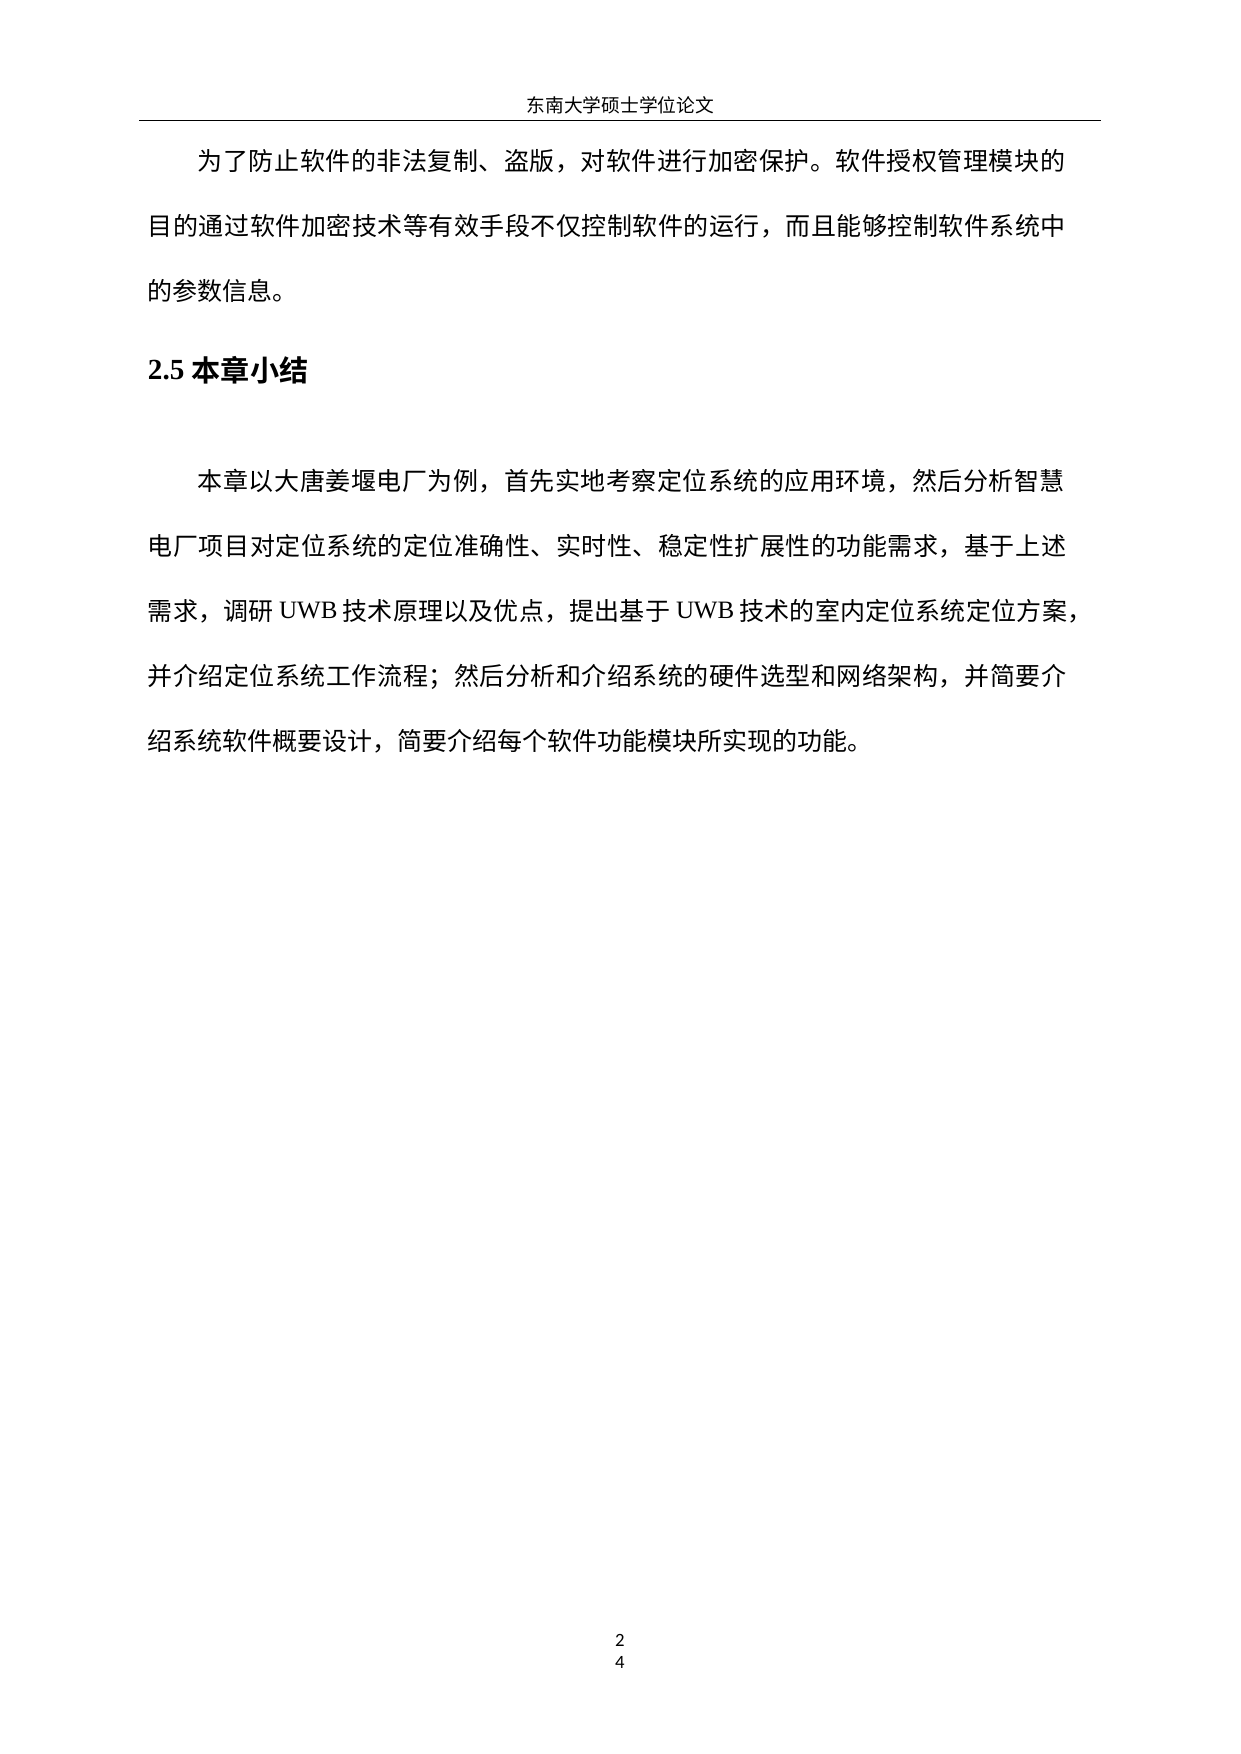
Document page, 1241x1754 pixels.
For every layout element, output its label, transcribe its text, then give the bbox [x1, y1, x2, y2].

text 本章以大唐姜堰电厂为例，首先实地考察定位系统的应用环境，然后分析智慧电厂项目对定位系统的定位准确性、实时性、稳定性扩展性的功能需求，基于上述需求，调研UWB技术原理以及优点，提出基于UWB技术的室内定位系统定位方案，并介绍定位系统工作流程；然后分析和介绍系统的硬件选型和网络架构，并简要介绍系统软件概要设计，简要介绍每个软件功能模块所实现的功能。 [148, 447, 1068, 772]
subtitle 2.5 本章小结 [148, 336, 1093, 401]
text 为了防止软件的非法复制、盗版，对软件进行加密保护。软件授权管理模块的目的通过软件加密技术等有效手段不仅控制软件的运行，而且能够控制软件系统中的参数信息。 [148, 127, 1068, 322]
